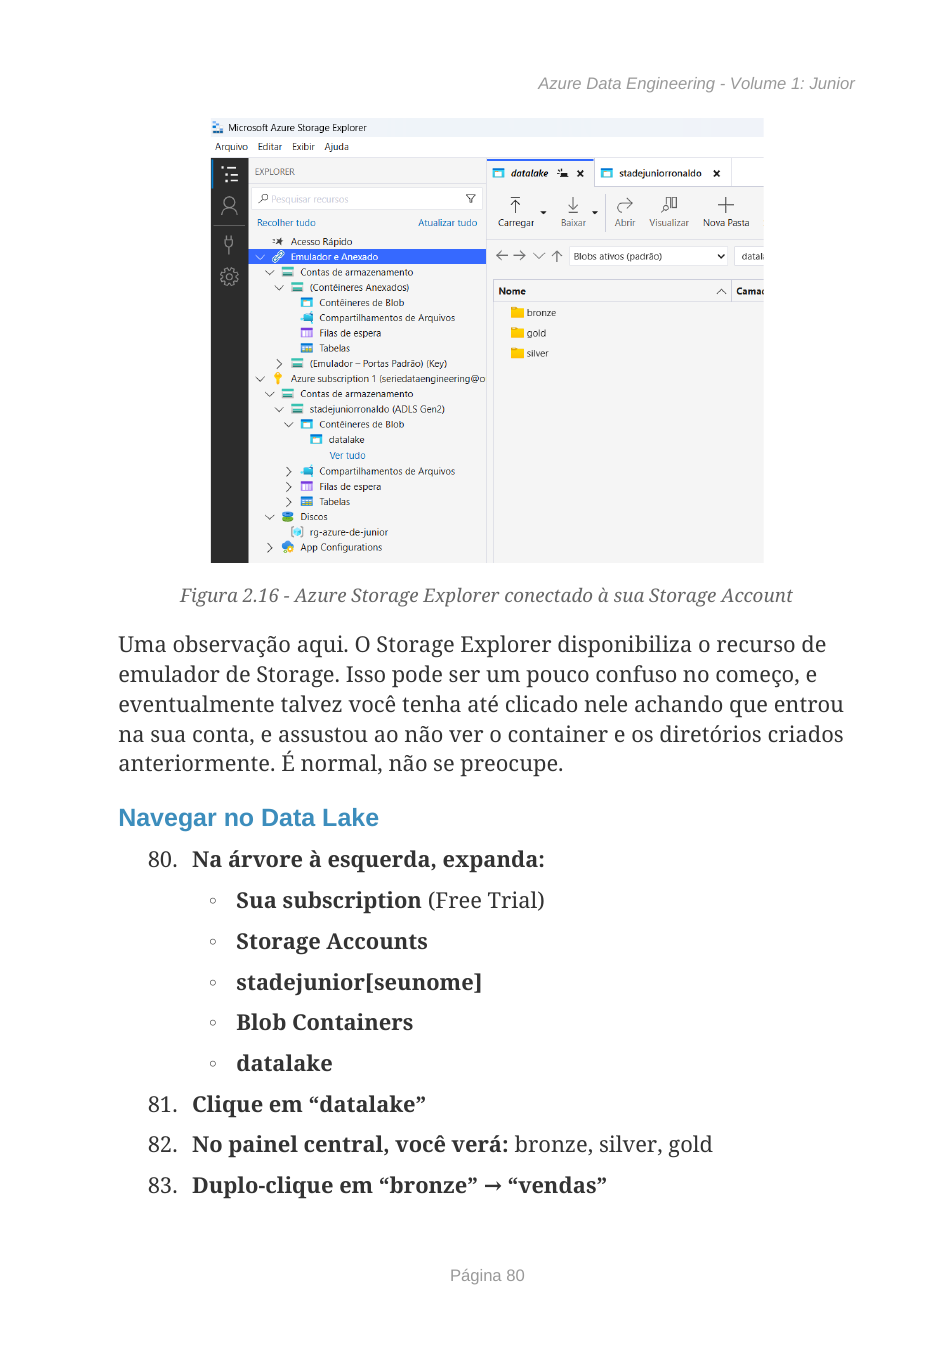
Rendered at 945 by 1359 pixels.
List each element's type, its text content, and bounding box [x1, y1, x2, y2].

list datalake [207, 1048, 856, 1078]
subtitle Navegar no Data Lake [118, 803, 856, 832]
text Uma observação aqui. O Storage Explorer disponibiliza o recurso de emulador de Storage. Isso pode ser um pouco confuso no começo, e eventualmente talvez você tenha até clicado nele achando que entrou na sua conta, e assustou ao não ver o container e os diretórios criados anteriormente. É normal, não se preocupe. [118, 629, 856, 778]
text Figura 2.16 - Azure Storage Explorer conectado à sua Storage Account [118, 583, 856, 608]
list Clique em “datalake” [148, 1089, 856, 1118]
list stadejunior[seunome] [207, 967, 856, 996]
list No painel central, você verá: bronze, silver, gold [148, 1129, 856, 1159]
list Duplo-clique em “bronze” → “vendas” [148, 1170, 856, 1200]
list Storage Accounts [207, 926, 856, 956]
list Na árvore à esquerda, expanda: [148, 844, 856, 874]
picture [210, 118, 764, 563]
list Blob Containers [207, 1007, 856, 1037]
list Sua subscription (Free Trial) [207, 885, 856, 915]
